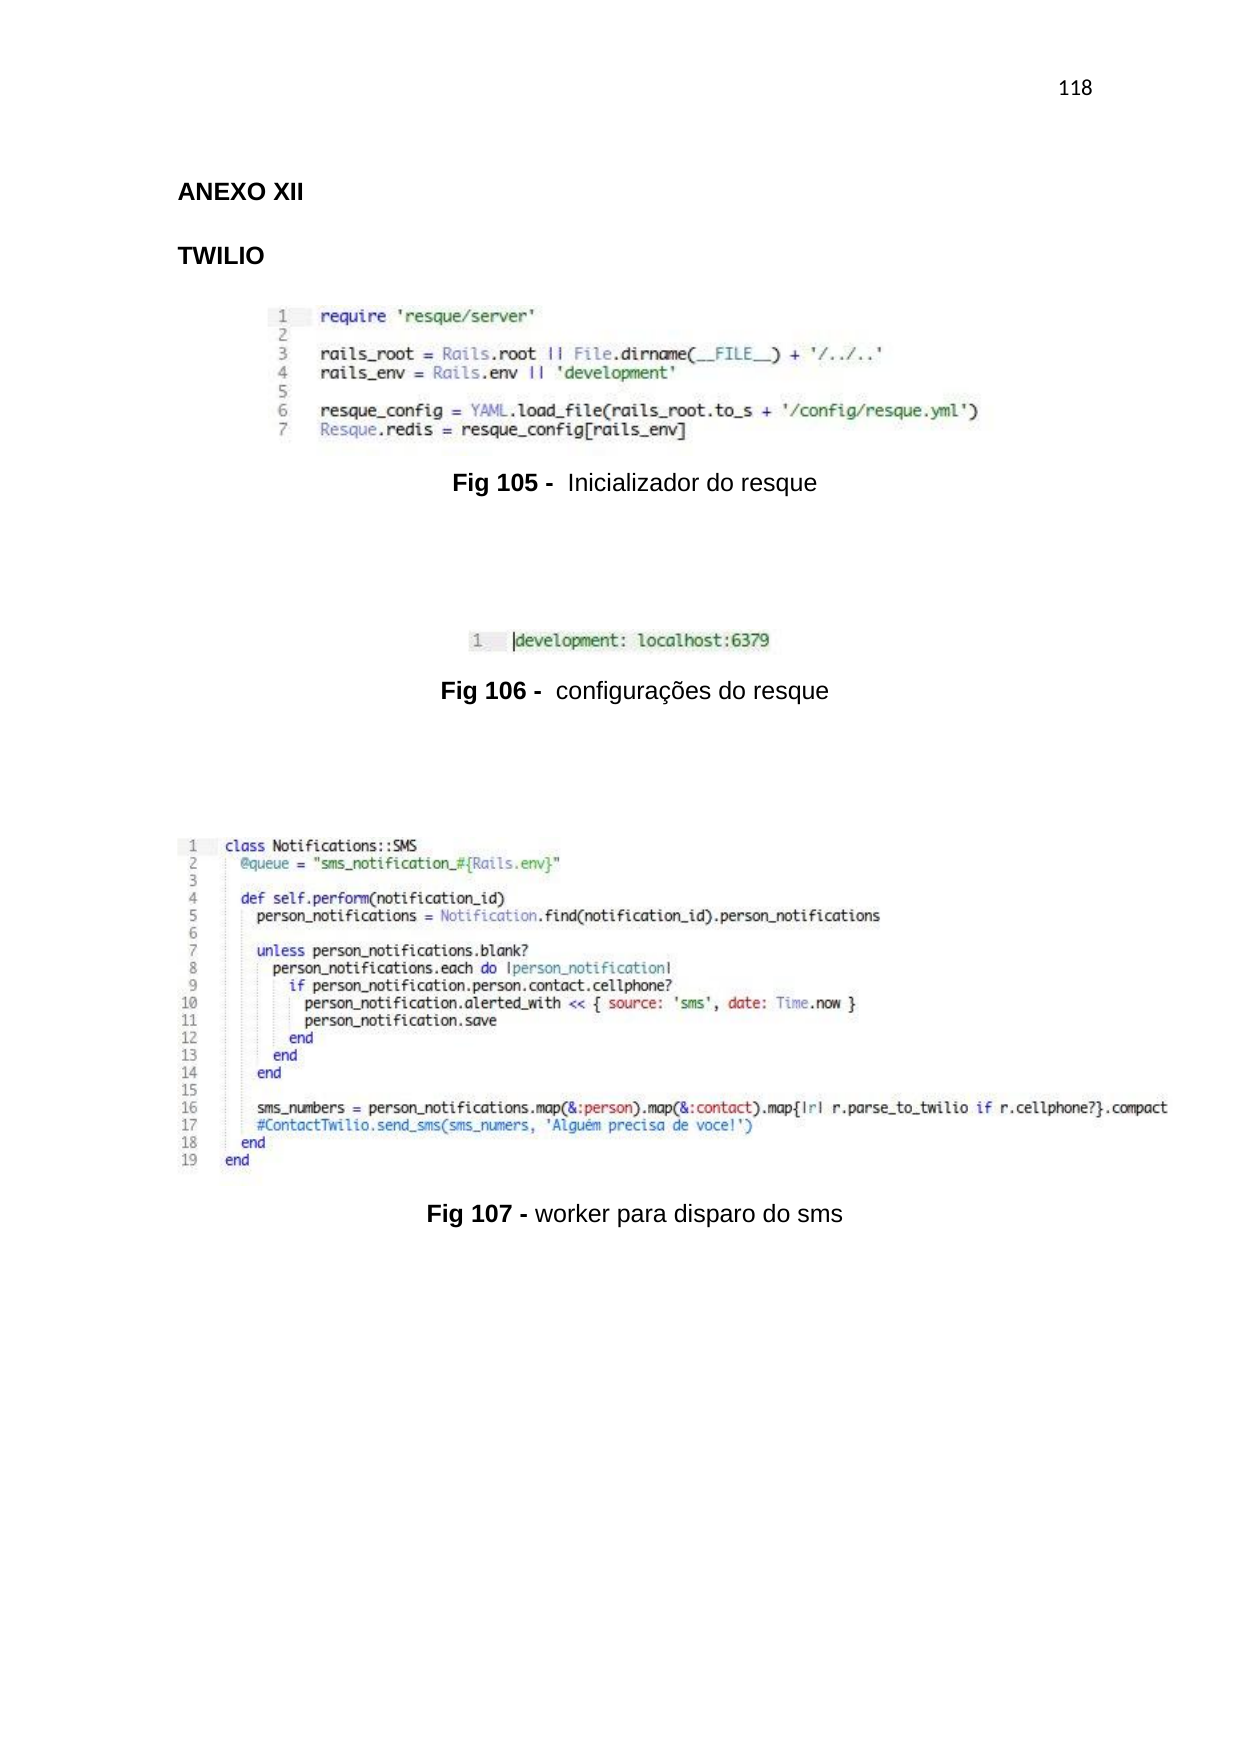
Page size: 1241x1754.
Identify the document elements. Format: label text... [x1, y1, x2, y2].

text ANEXO XII [177, 177, 1092, 206]
text TWILIO [177, 241, 1092, 270]
text Fig 106 - configurações do resque [177, 676, 1092, 704]
text Fig 105 - Inicializador do resque [177, 468, 1092, 497]
text Fig 107 - worker para disparo do sms [177, 1199, 1092, 1228]
picture [267, 305, 1003, 456]
picture [177, 837, 1173, 1186]
picture [468, 629, 802, 663]
